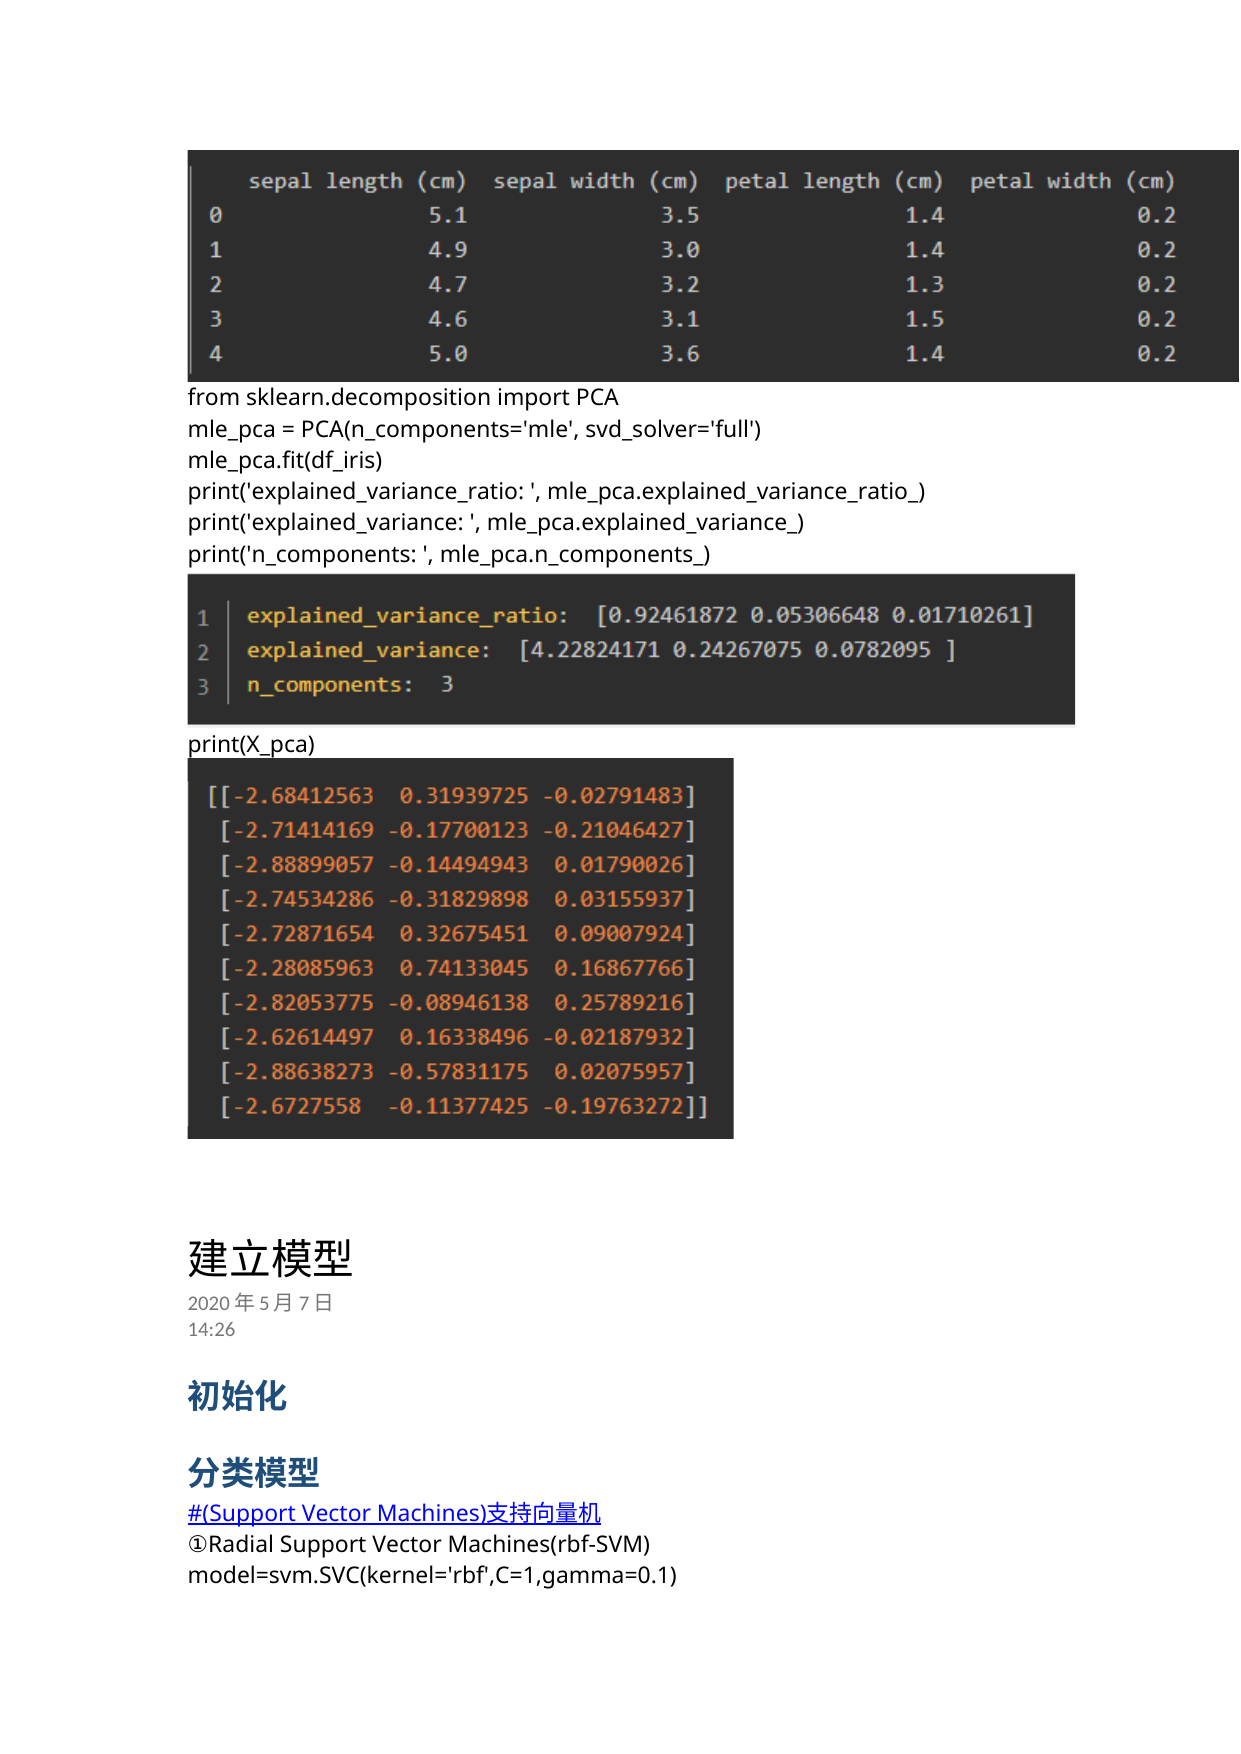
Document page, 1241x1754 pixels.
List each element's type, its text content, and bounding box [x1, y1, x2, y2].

text 建立模型 [187, 1226, 1053, 1286]
text print('n_components: ', mle_pca.n_components_) [187, 537, 1053, 568]
text 14:26 [187, 1317, 1053, 1342]
text mle_pca = PCA(n_components='mle', svd_solver='full') [187, 412, 1053, 444]
text #(Support Vector Machines)支持向量机 [187, 1494, 1053, 1528]
text from sklearn.decomposition import PCA [187, 382, 1053, 412]
text model=svm.SVC(kernel='rbf',C=1,gamma=0.1) [187, 1559, 1053, 1590]
subtitle 分类模型 [187, 1446, 1053, 1494]
picture [187, 758, 734, 1139]
picture [187, 568, 1075, 728]
text 2020年5月7日 [187, 1286, 1053, 1317]
text print('explained_variance_ratio: ', mle_pca.explained_variance_ratio_) [187, 475, 1053, 506]
picture [187, 150, 1239, 382]
text print(X_pca) [187, 728, 1053, 759]
text mle_pca.fit(df_iris) [187, 444, 1053, 475]
text print('explained_variance: ', mle_pca.explained_variance_) [187, 506, 1053, 537]
text ①Radial Support Vector Machines(rbf-SVM) [187, 1528, 1053, 1559]
subtitle 初始化 [187, 1370, 1053, 1418]
